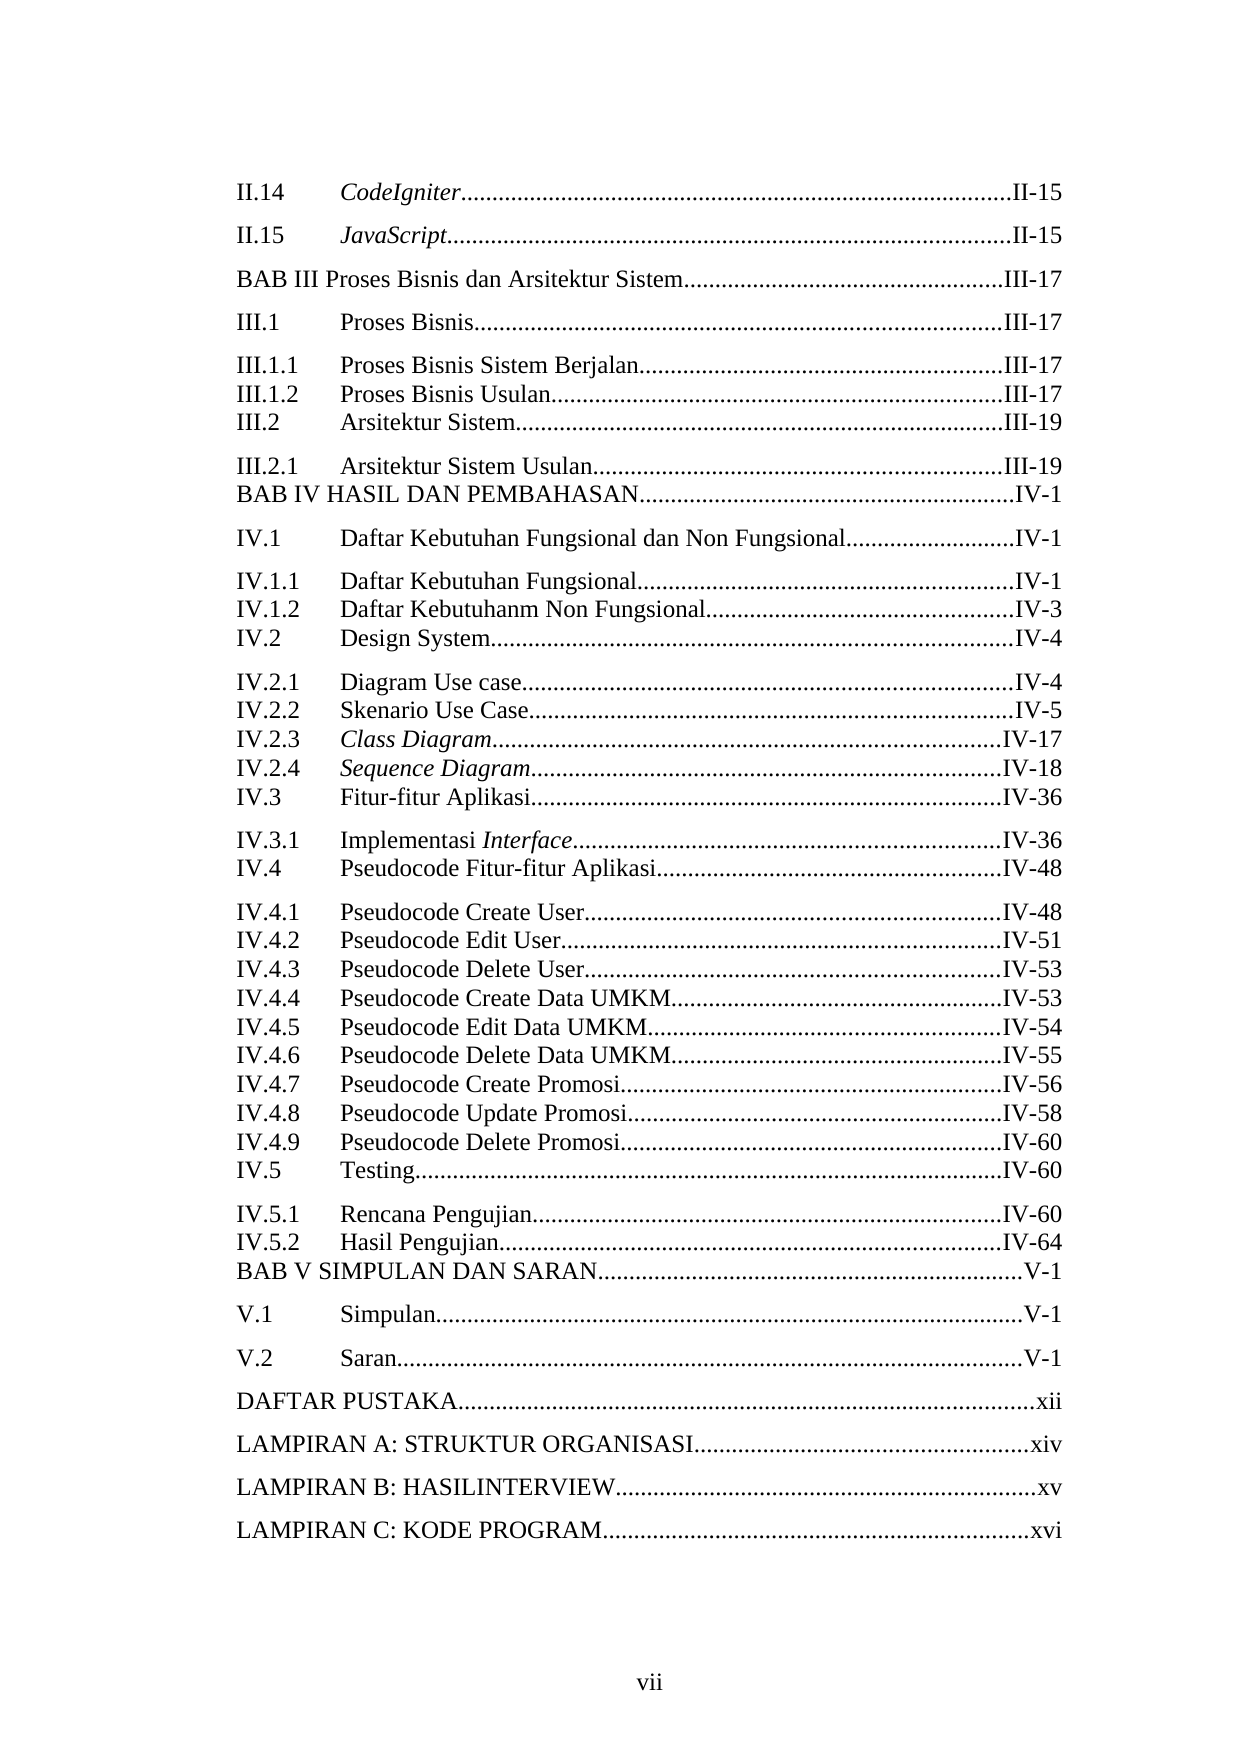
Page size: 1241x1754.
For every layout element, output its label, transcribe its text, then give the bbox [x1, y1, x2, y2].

text II.15 JavaScript II-15 [236, 220, 1063, 249]
text IV.4.3 Pseudocode Delete User IV-53 [236, 954, 1063, 983]
text III.1.2 Proses Bisnis Usulan III-17 [236, 379, 1063, 407]
text IV.5 Testing IV-60 [236, 1156, 1063, 1184]
text IV.2.4 Sequence Diagram IV-18 [236, 753, 1063, 782]
text IV.2.3 Class Diagram IV-17 [236, 724, 1063, 753]
text IV.4.6 Pseudocode Delete Data UMKM IV-55 [236, 1041, 1063, 1069]
text IV.3.1 Implementasi Interface IV-36 [236, 825, 1063, 853]
text IV.4.4 Pseudocode Create Data UMKM IV-53 [236, 983, 1063, 1012]
text II.14 CodeIgniter II-15 [236, 177, 1063, 206]
text IV.5.1 Rencana Pengujian IV-60 [236, 1199, 1063, 1227]
text LAMPIRAN B: HASILINTERVIEW xv [236, 1472, 1063, 1501]
text IV.4.1 Pseudocode Create User IV-48 [236, 897, 1063, 926]
text III.2 Arsitektur Sistem III-19 [236, 407, 1063, 436]
text IV.4.7 Pseudocode Create Promosi IV-56 [236, 1069, 1063, 1098]
text IV.2.1 Diagram Use case IV-4 [236, 667, 1063, 695]
text IV.1.2 Daftar Kebutuhanm Non Fungsional IV-3 [236, 594, 1063, 623]
text V.1 Simpulan V-1 [236, 1299, 1063, 1328]
text IV.4.2 Pseudocode Edit User IV-51 [236, 926, 1063, 954]
text BAB IV HASIL DAN PEMBAHASAN IV-1 [236, 479, 1063, 508]
text IV.1 Daftar Kebutuhan Fungsional dan Non Fungsional IV-1 [236, 523, 1063, 551]
text BAB V SIMPULAN DAN SARAN V-1 [236, 1256, 1063, 1285]
text V.2 Saran V-1 [236, 1343, 1063, 1371]
text III.1.1 Proses Bisnis Sistem Berjalan III-17 [236, 350, 1063, 379]
text IV.1.1 Daftar Kebutuhan Fungsional IV-1 [236, 566, 1063, 594]
text IV.2 Design System IV-4 [236, 623, 1063, 652]
text IV.4.5 Pseudocode Edit Data UMKM IV-54 [236, 1012, 1063, 1041]
text III.1 Proses Bisnis III-17 [236, 307, 1063, 336]
text LAMPIRAN C: KODE PROGRAM xvi [236, 1515, 1063, 1544]
text IV.4.9 Pseudocode Delete Promosi IV-60 [236, 1127, 1063, 1156]
text LAMPIRAN A: STRUKTUR ORGANISASI xiv [236, 1429, 1063, 1458]
text IV.2.2 Skenario Use Case IV-5 [236, 695, 1063, 724]
text IV.3 Fitur-fitur Aplikasi IV-36 [236, 782, 1063, 810]
text DAFTAR PUSTAKA xii [236, 1386, 1063, 1414]
text BAB III Proses Bisnis dan Arsitektur Sistem III-17 [236, 264, 1063, 292]
text IV.5.2 Hasil Pengujian IV-64 [236, 1227, 1063, 1256]
text IV.4 Pseudocode Fitur-fitur Aplikasi IV-48 [236, 853, 1063, 882]
text III.2.1 Arsitektur Sistem Usulan III-19 [236, 451, 1063, 479]
text IV.4.8 Pseudocode Update Promosi IV-58 [236, 1098, 1063, 1127]
